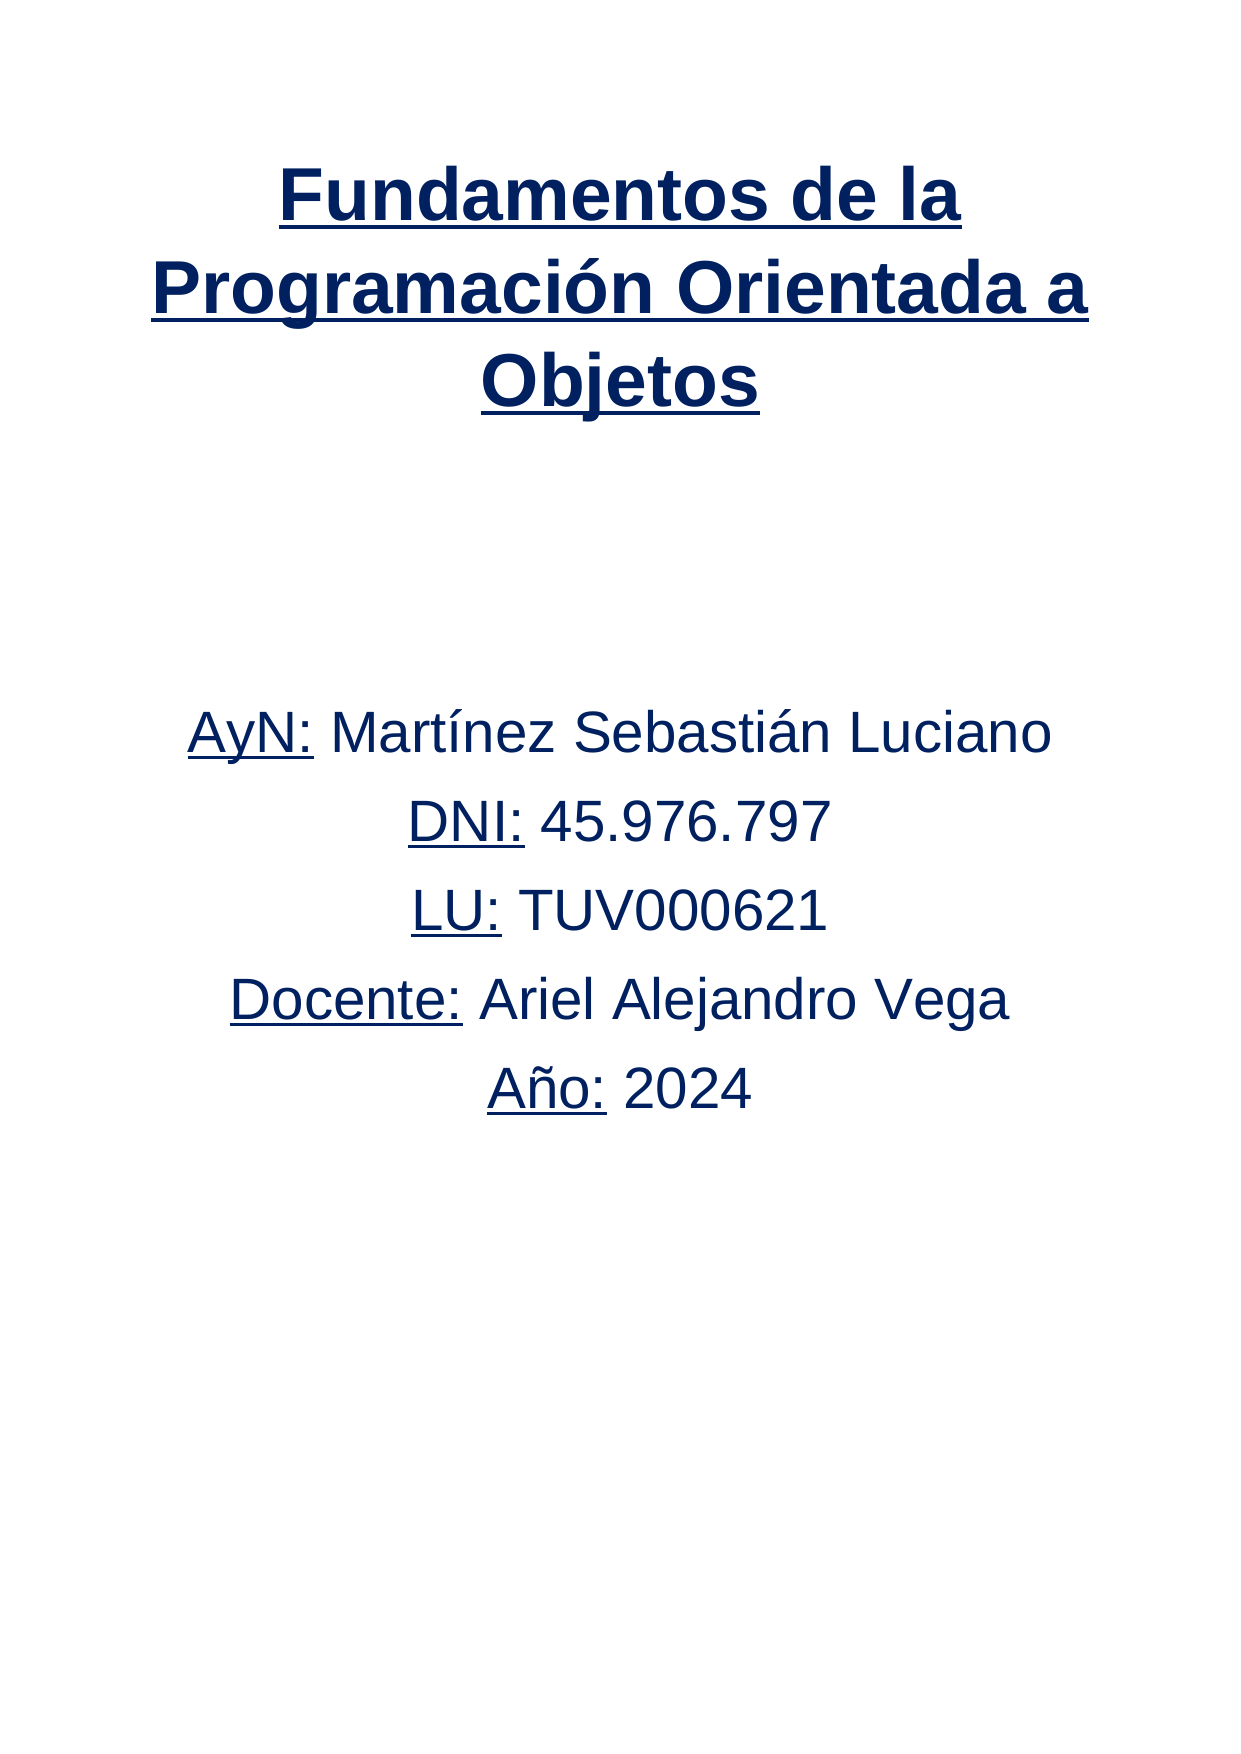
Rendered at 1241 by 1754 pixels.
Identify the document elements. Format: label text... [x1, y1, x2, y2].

text DNI: 45.976.797 [150, 787, 1090, 854]
text Año: 2024 [150, 1054, 1090, 1121]
text LU: TUV000621 [150, 876, 1090, 943]
text Docente: Ariel Alejandro Vega [150, 965, 1090, 1032]
text Fundamentos de la Programación Orientada a Objetos [150, 150, 1090, 422]
text AyN: Martínez Sebastián Luciano [150, 698, 1090, 765]
